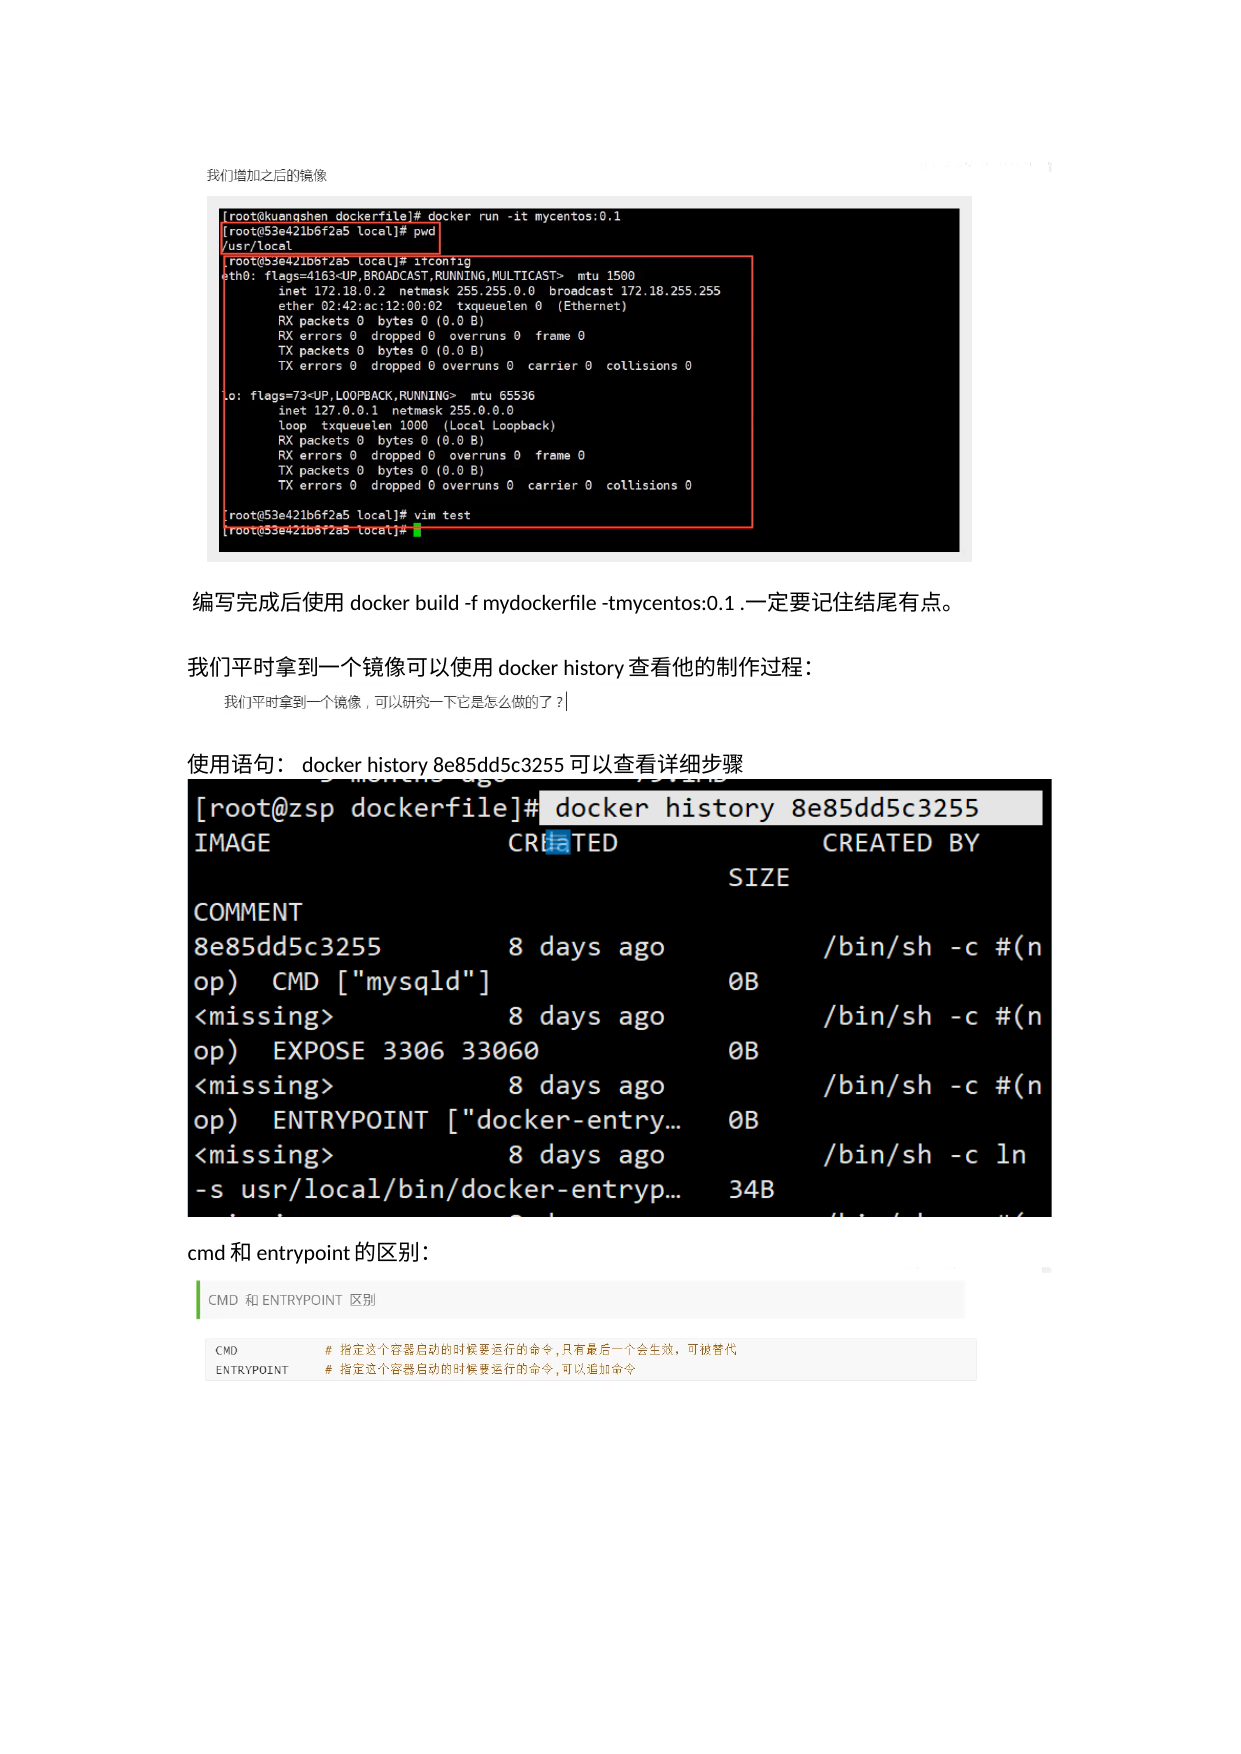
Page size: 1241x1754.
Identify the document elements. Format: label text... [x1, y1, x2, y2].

list 我们平时拿到一个镜像可以使用docker history查看他的制作过程： [187, 649, 1053, 682]
list cmd和entrypoint的区别： [187, 1234, 1053, 1267]
picture [187, 779, 1052, 1217]
picture [187, 162, 1052, 562]
picture [187, 1332, 1053, 1385]
list 编写完成后使用docker build -f mydockerfile -tmycentos:0.1 .一定要记住结尾有点。 [187, 584, 1053, 617]
picture [187, 1267, 1052, 1328]
picture [187, 682, 1052, 719]
list 使用语句： docker history 8e85dd5c3255 可以查看详细步骤 [187, 747, 1053, 779]
